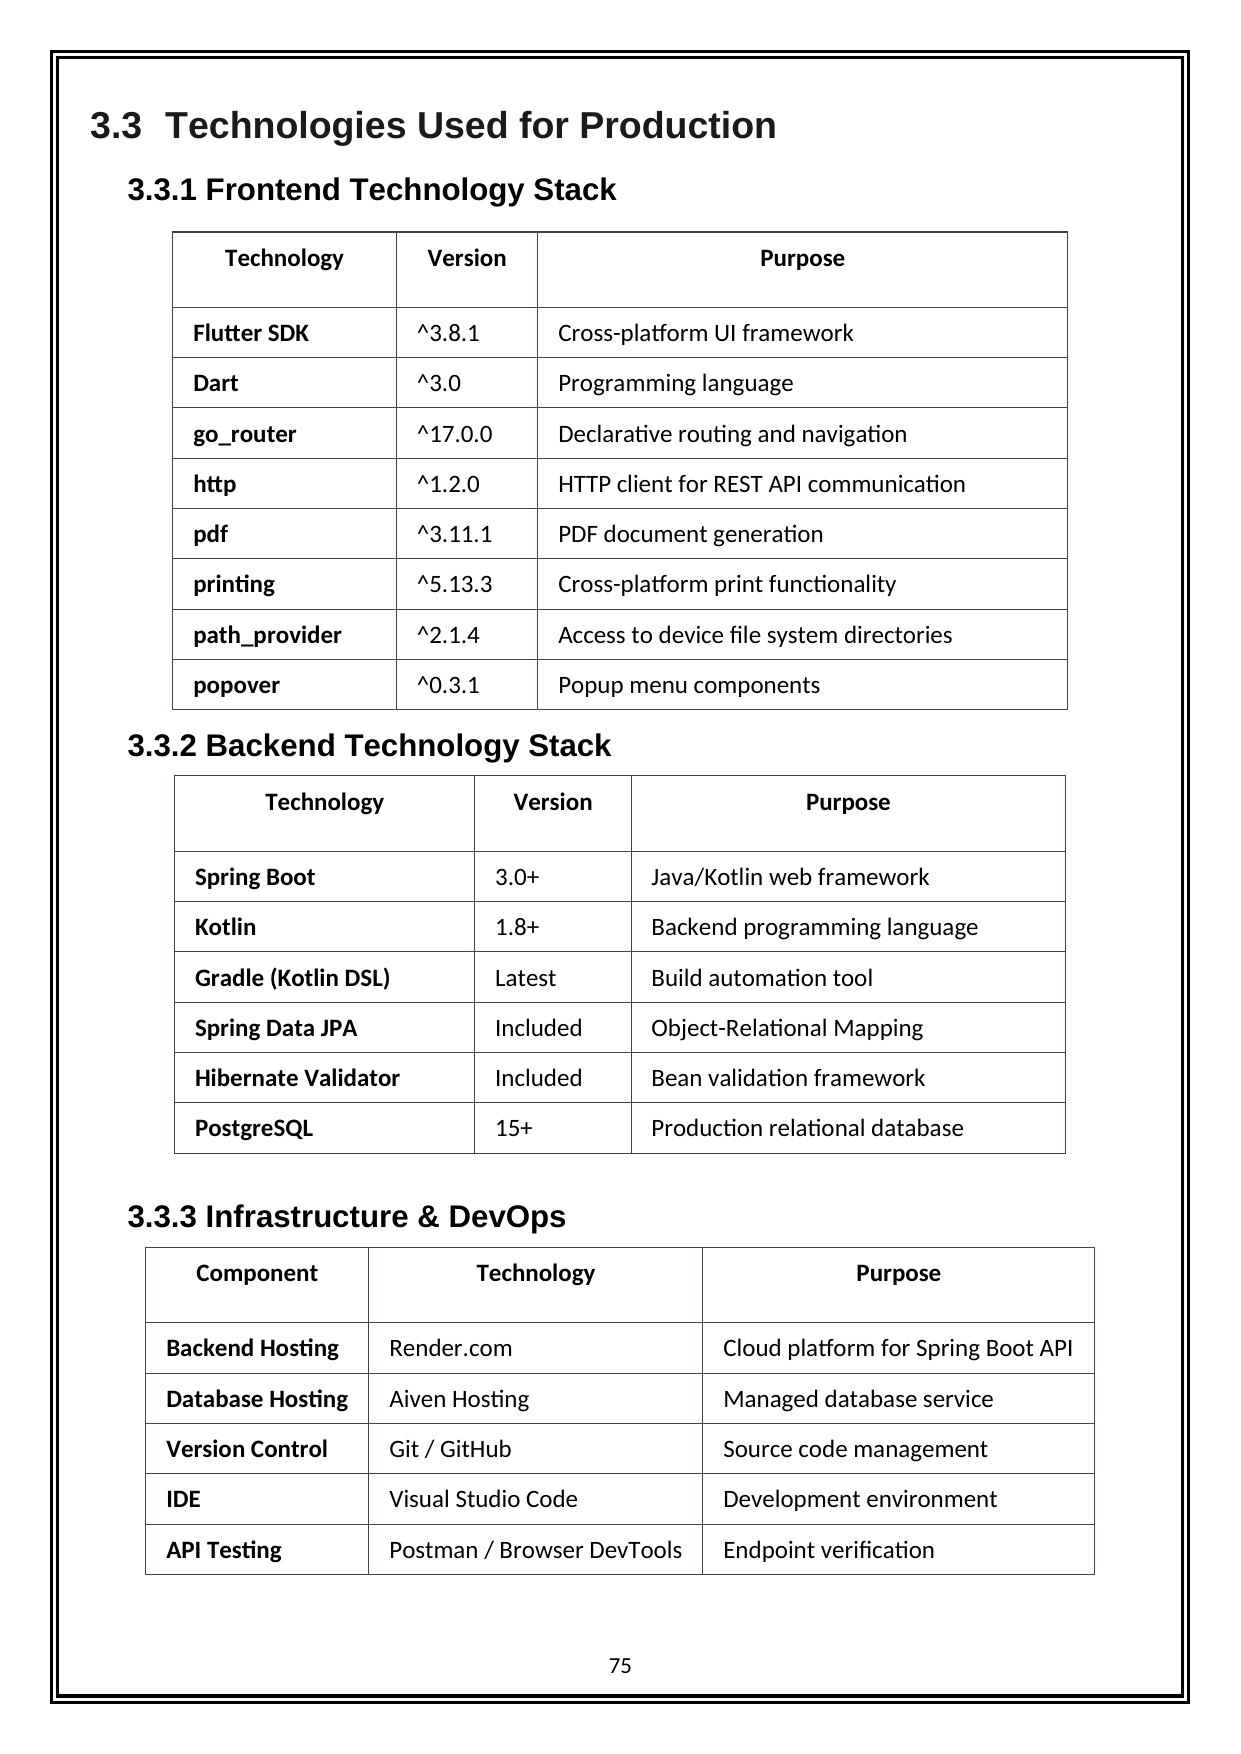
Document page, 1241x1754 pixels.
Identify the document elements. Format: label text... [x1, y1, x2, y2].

table_cell go_router [173, 408, 396, 458]
table_cell printing [173, 559, 396, 608]
table_cell Dart [173, 358, 396, 407]
table_header Purpose [632, 776, 1065, 851]
table_cell Endpoint verification [703, 1525, 1094, 1574]
table_cell Cloud platform for Spring Boot API [703, 1323, 1094, 1372]
table_cell ^0.3.1 [397, 660, 537, 709]
table_cell Database Hosting [146, 1374, 368, 1423]
table_cell ^3.8.1 [397, 308, 537, 357]
table_cell Kotlin [175, 902, 474, 951]
table_cell Render.com [369, 1323, 702, 1372]
table_cell Git / GitHub [369, 1424, 702, 1473]
table_cell Backend programming language [632, 902, 1065, 951]
table_cell 1.8+ [475, 902, 631, 951]
table_cell ^1.2.0 [397, 459, 537, 508]
table_cell PostgreSQL [175, 1103, 474, 1152]
table_header Technology [173, 233, 396, 307]
table_header Component [146, 1248, 368, 1322]
table_cell PDF document generation [538, 509, 1067, 558]
table_cell ^2.1.4 [397, 610, 537, 659]
table_cell Access to device file system directories [538, 610, 1067, 659]
table_cell Hibernate Validator [175, 1053, 474, 1102]
table_cell Spring Data JPA [175, 1003, 474, 1052]
table_cell Included [475, 1003, 631, 1052]
table_cell ^17.0.0 [397, 408, 537, 458]
table_cell ^3.11.1 [397, 509, 537, 558]
table_cell Popup menu components [538, 660, 1067, 709]
table_cell Visual Studio Code [369, 1474, 702, 1523]
table_cell Development environment [703, 1474, 1094, 1523]
table_cell Production relational database [632, 1103, 1065, 1152]
text 3.3.2 Backend Technology Stack [127, 632, 1150, 763]
table_cell path_provider [173, 610, 396, 659]
table_cell Cross-platform print functionality [538, 559, 1067, 608]
table_cell Java/Kotlin web framework [632, 852, 1065, 901]
table_cell Cross-platform UI framework [538, 308, 1067, 357]
table_cell Build automation tool [632, 952, 1065, 1002]
table_cell Programming language [538, 358, 1067, 407]
table_cell Version Control [146, 1424, 368, 1473]
table_cell Object-Relational Mapping [632, 1003, 1065, 1052]
table_cell 15+ [475, 1103, 631, 1152]
list Technologies Used for Production [90, 103, 1150, 146]
table_cell IDE [146, 1474, 368, 1523]
table_cell Declarative routing and navigation [538, 408, 1067, 458]
table_cell Aiven Hosting [369, 1374, 702, 1423]
text 3.3.1 Frontend Technology Stack [127, 171, 1150, 207]
table_header Technology [175, 776, 474, 851]
table_header Purpose [703, 1248, 1094, 1322]
table_cell Bean validation framework [632, 1053, 1065, 1102]
table_cell HTTP client for REST API communication [538, 459, 1067, 508]
text 3.3.3 Infrastructure & DevOps [127, 1198, 1150, 1234]
table_cell ^3.0 [397, 358, 537, 407]
table_cell Postman / Browser DevTools [369, 1525, 702, 1574]
table_cell Included [475, 1053, 631, 1102]
table_cell Latest [475, 952, 631, 1002]
table_cell Gradle (Kotlin DSL) [175, 952, 474, 1002]
table_cell 3.0+ [475, 852, 631, 901]
table_header Purpose [538, 233, 1067, 307]
table_cell Source code management [703, 1424, 1094, 1473]
table_cell ^5.13.3 [397, 559, 537, 608]
table_cell pdf [173, 509, 396, 558]
table_header Version [475, 776, 631, 851]
table_cell Flutter SDK [173, 308, 396, 357]
table_cell Backend Hosting [146, 1323, 368, 1372]
table_header Version [397, 233, 537, 307]
table_cell Spring Boot [175, 852, 474, 901]
table_cell popover [173, 660, 396, 709]
table_cell API Testing [146, 1525, 368, 1574]
table_cell http [173, 459, 396, 508]
table_cell Managed database service [703, 1374, 1094, 1423]
table_header Technology [369, 1248, 702, 1322]
